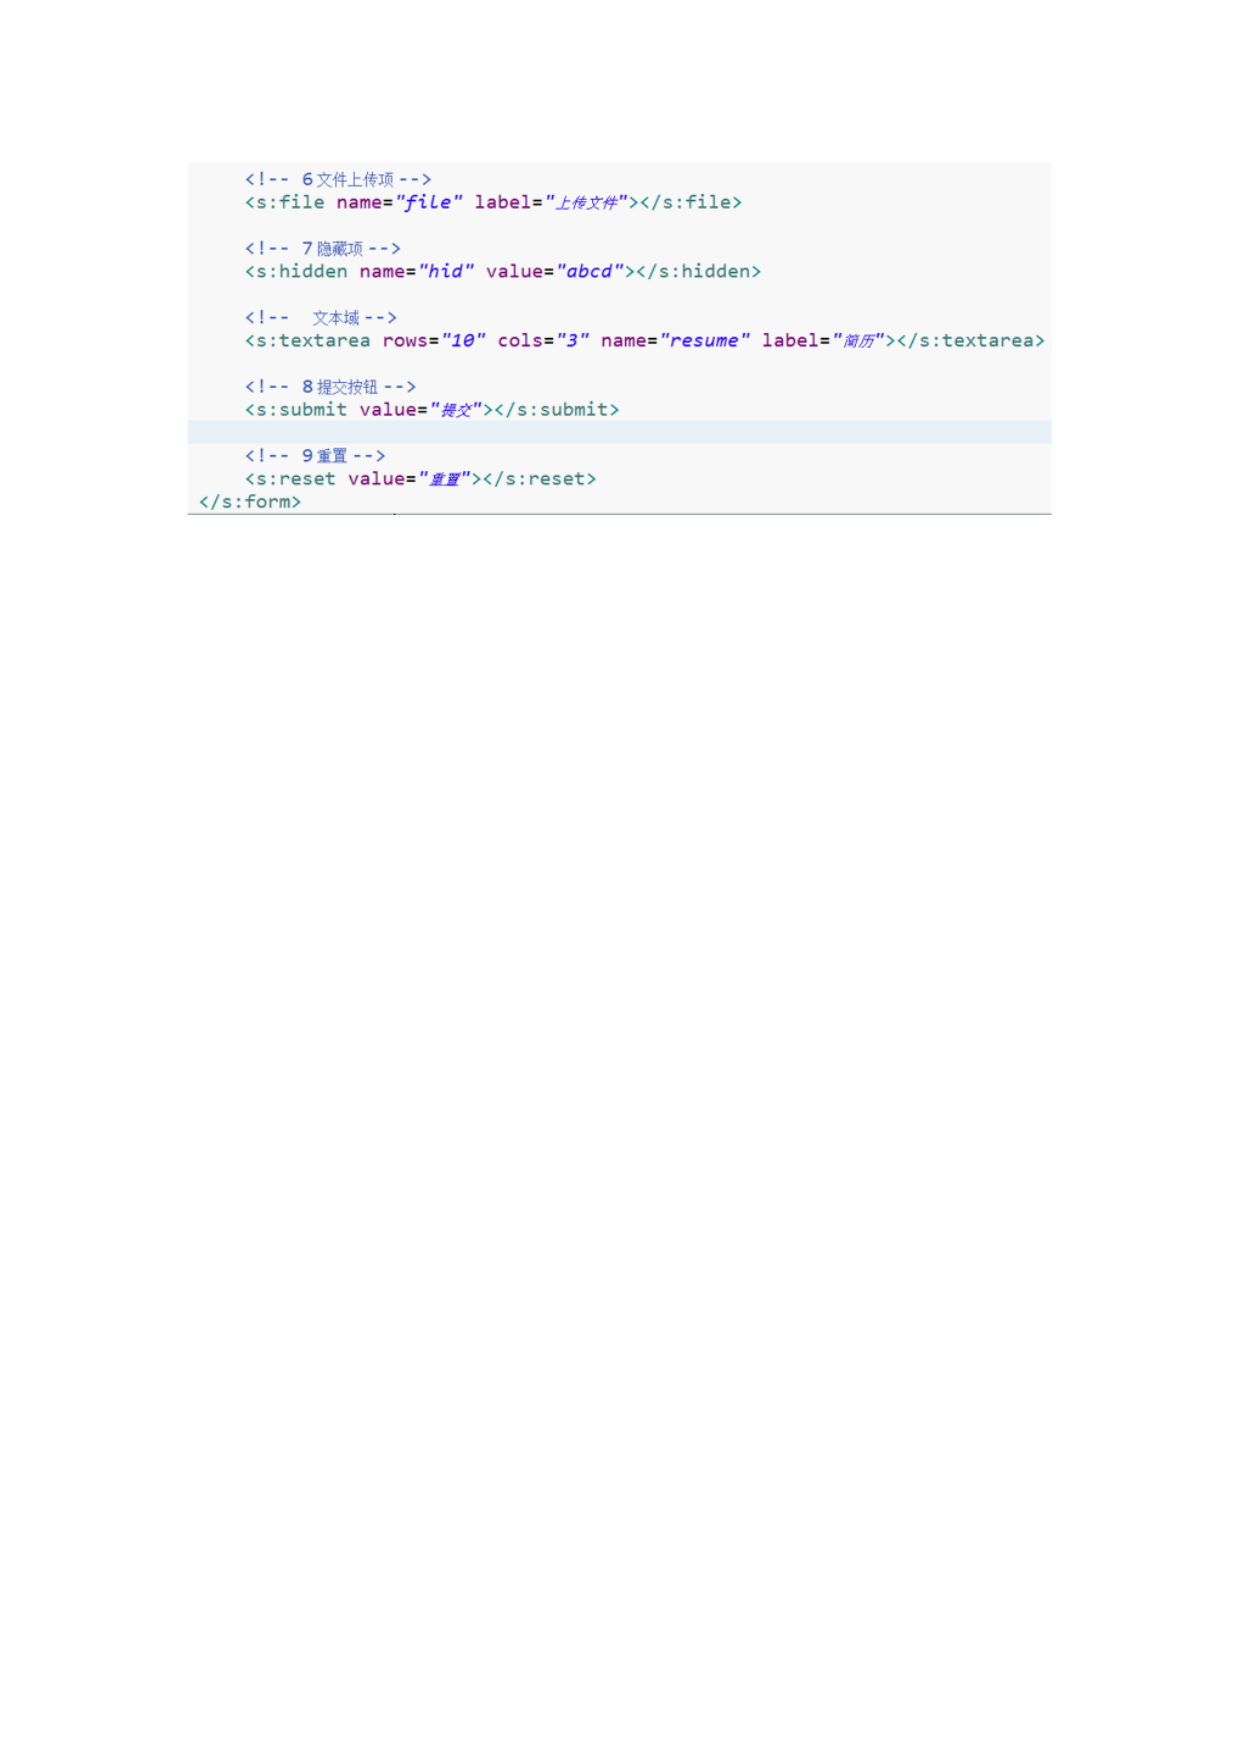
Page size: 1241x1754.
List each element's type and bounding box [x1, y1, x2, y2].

picture [187, 162, 1052, 515]
